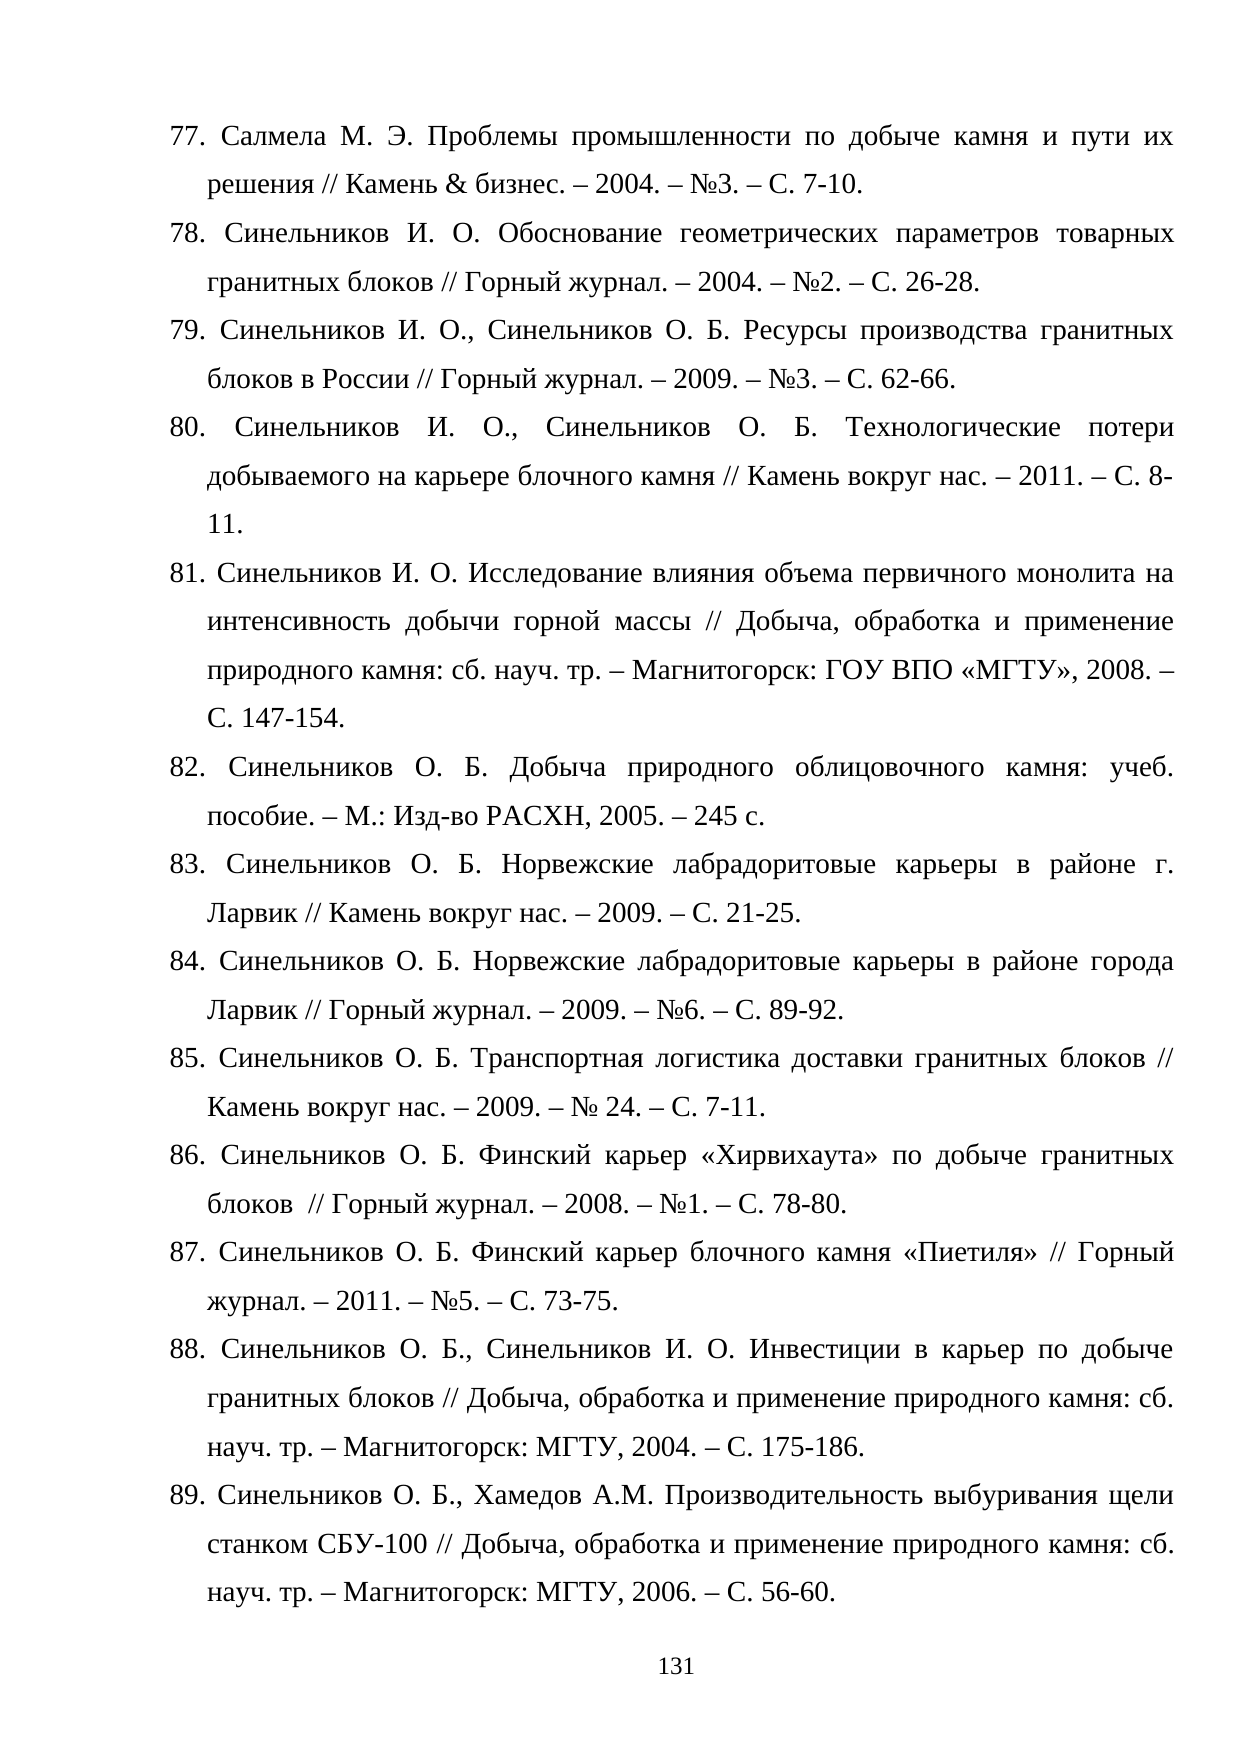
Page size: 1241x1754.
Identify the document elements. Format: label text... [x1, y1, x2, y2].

list Синельников И. О. Обоснование геометрических параметров товарных гранитных блоков // Горный журнал. – 2004. – №2. – С. 26-28. [169, 215, 1175, 297]
list Синельников И. О. Исследование влияния объема первичного монолита на интенсивность добычи горной массы // Добыча, обработка и применение природного камня: сб. науч. тр. – Магнитогорск: ГОУ ВПО «МГТУ», 2008. – C. 147-154. [169, 555, 1175, 734]
list Синельников О. Б., Хамедов А.М. Производительность выбуривания щели станком СБУ-100 // Добыча, обработка и применение природного камня: сб. науч. тр. – Магнитогорск: МГТУ, 2006. – C. 56-60. [169, 1477, 1175, 1608]
list Синельников О. Б. Финский карьер блочного камня «Пиетиля» // Горный журнал. – 2011. – №5. – С. 73-75. [169, 1234, 1175, 1317]
list Синельников О. Б. Норвежские лабрадоритовые карьеры в районе г. Ларвик // Камень вокруг нас. – 2009. – С. 21-25. [169, 846, 1175, 928]
list Синельников И. О., Синельников О. Б. Технологические потери добываемого на карьере блочного камня // Камень вокруг нас. – 2011. – С. 8-11. [169, 409, 1175, 540]
list Синельников О. Б., Синельников И. О. Инвестиции в карьер по добыче гранитных блоков // Добыча, обработка и применение природного камня: сб. науч. тр. – Магнитогорск: МГТУ, 2004. – C. 175-186. [169, 1332, 1175, 1462]
list Синельников О. Б. Норвежские лабрадоритовые карьеры в районе города Ларвик // Горный журнал. – 2009. – №6. – С. 89-92. [169, 943, 1175, 1025]
list Синельников О. Б. Финский карьер «Хирвихаута» по добыче гранитных блоков // Горный журнал. – 2008. – №1. – С. 78-80. [169, 1137, 1175, 1219]
list Синельников И. О., Синельников О. Б. Ресурсы производства гранитных блоков в России // Горный журнал. – 2009. – №3. – С. 62-66. [169, 312, 1175, 394]
list Синельников О. Б. Добыча природного облицовочного камня: учеб. пособие. – М.: Изд-во РАСХН, 2005. – 245 с. [169, 749, 1175, 831]
list Синельников О. Б. Транспортная логистика доставки гранитных блоков // Камень вокруг нас. – 2009. – № 24. – С. 7-11. [169, 1040, 1175, 1122]
list Салмела М. Э. Проблемы промышленности по добыче камня и пути их решения // Камень & бизнес. – 2004. – №3. – С. 7-10. [169, 118, 1175, 200]
